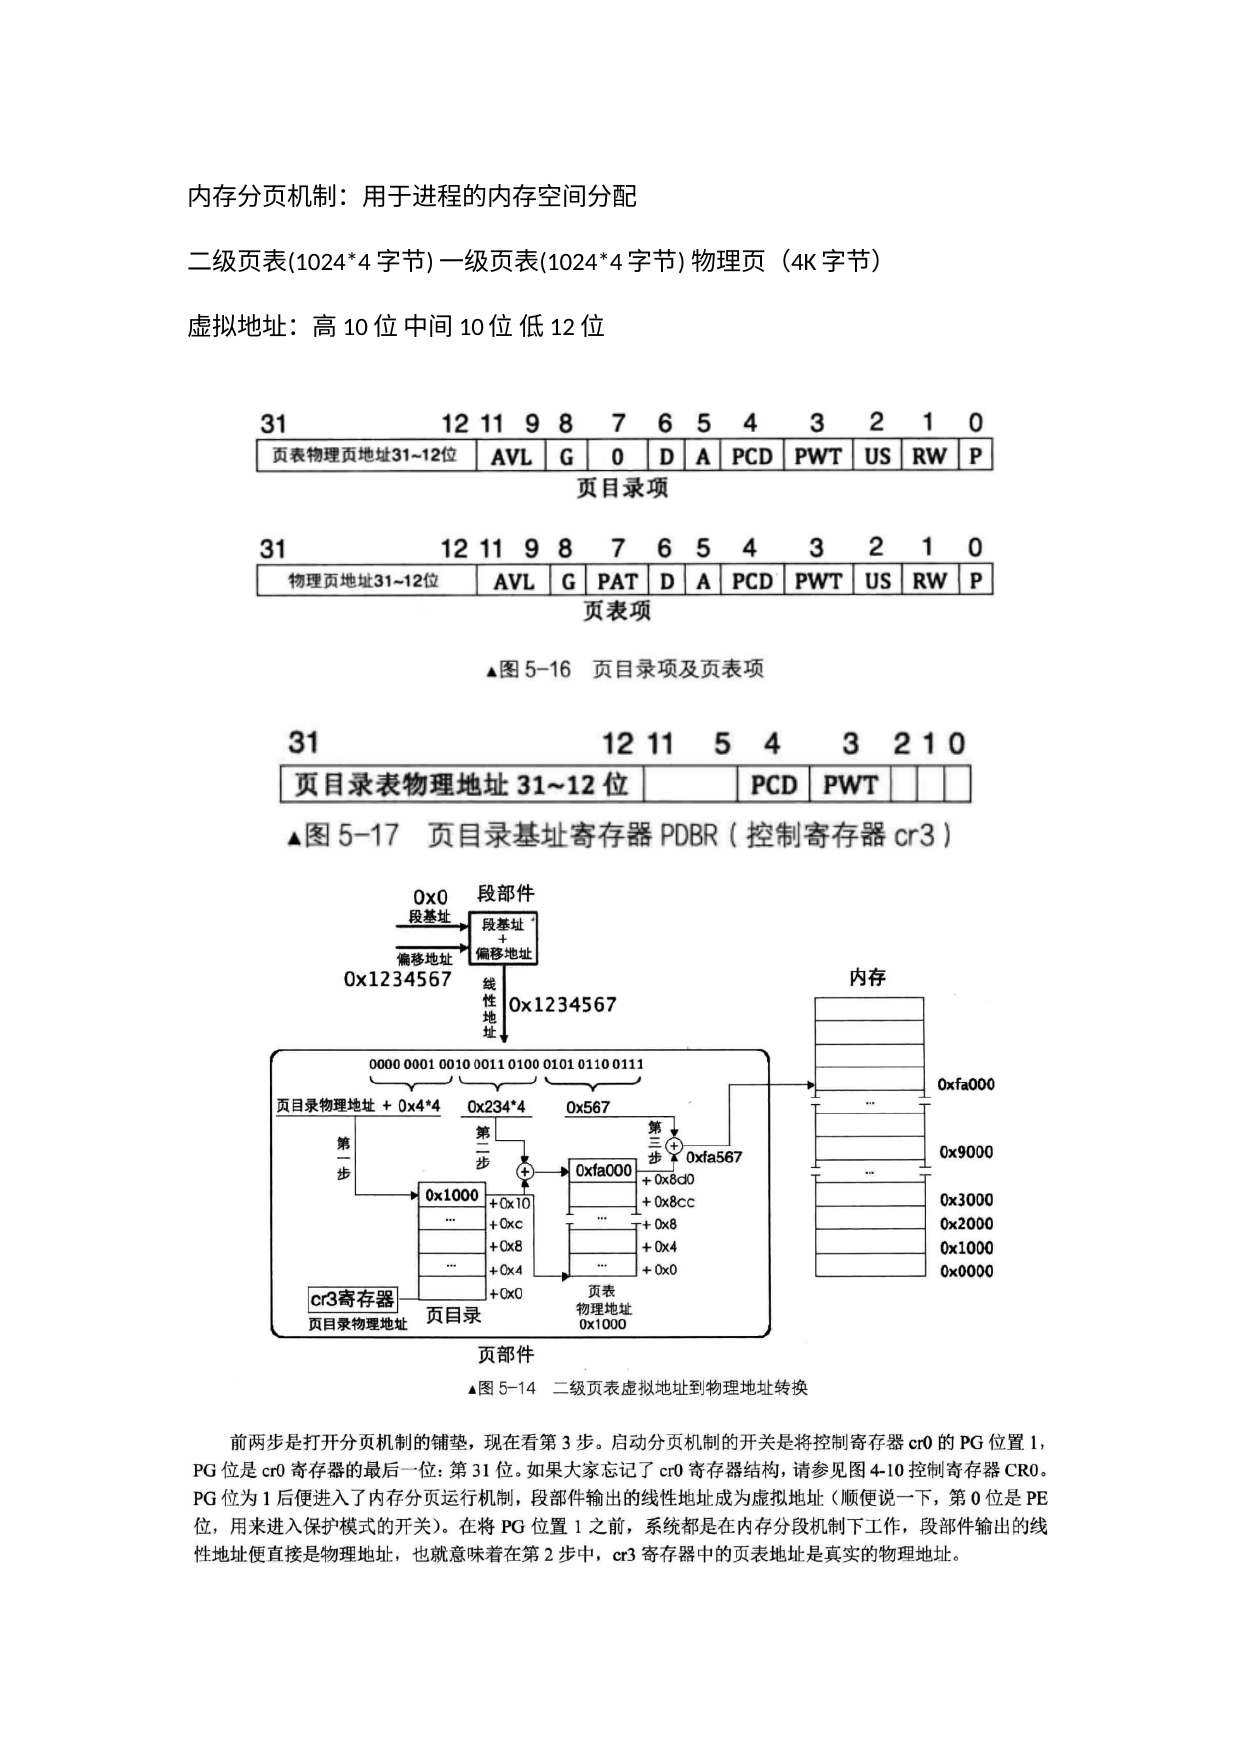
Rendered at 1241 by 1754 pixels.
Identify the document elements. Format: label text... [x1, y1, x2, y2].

picture [187, 877, 1053, 1415]
picture [187, 389, 1053, 693]
text 二级页表(1024*4字节) 一级页表(1024*4字节) 物理页（4K字节） [187, 227, 1053, 292]
picture [238, 714, 1003, 859]
text 虚拟地址：高10位 中间10位 低12位 [187, 292, 1053, 357]
text 内存分页机制：用于进程的内存空间分配 [187, 162, 1053, 227]
picture [187, 1429, 1052, 1566]
